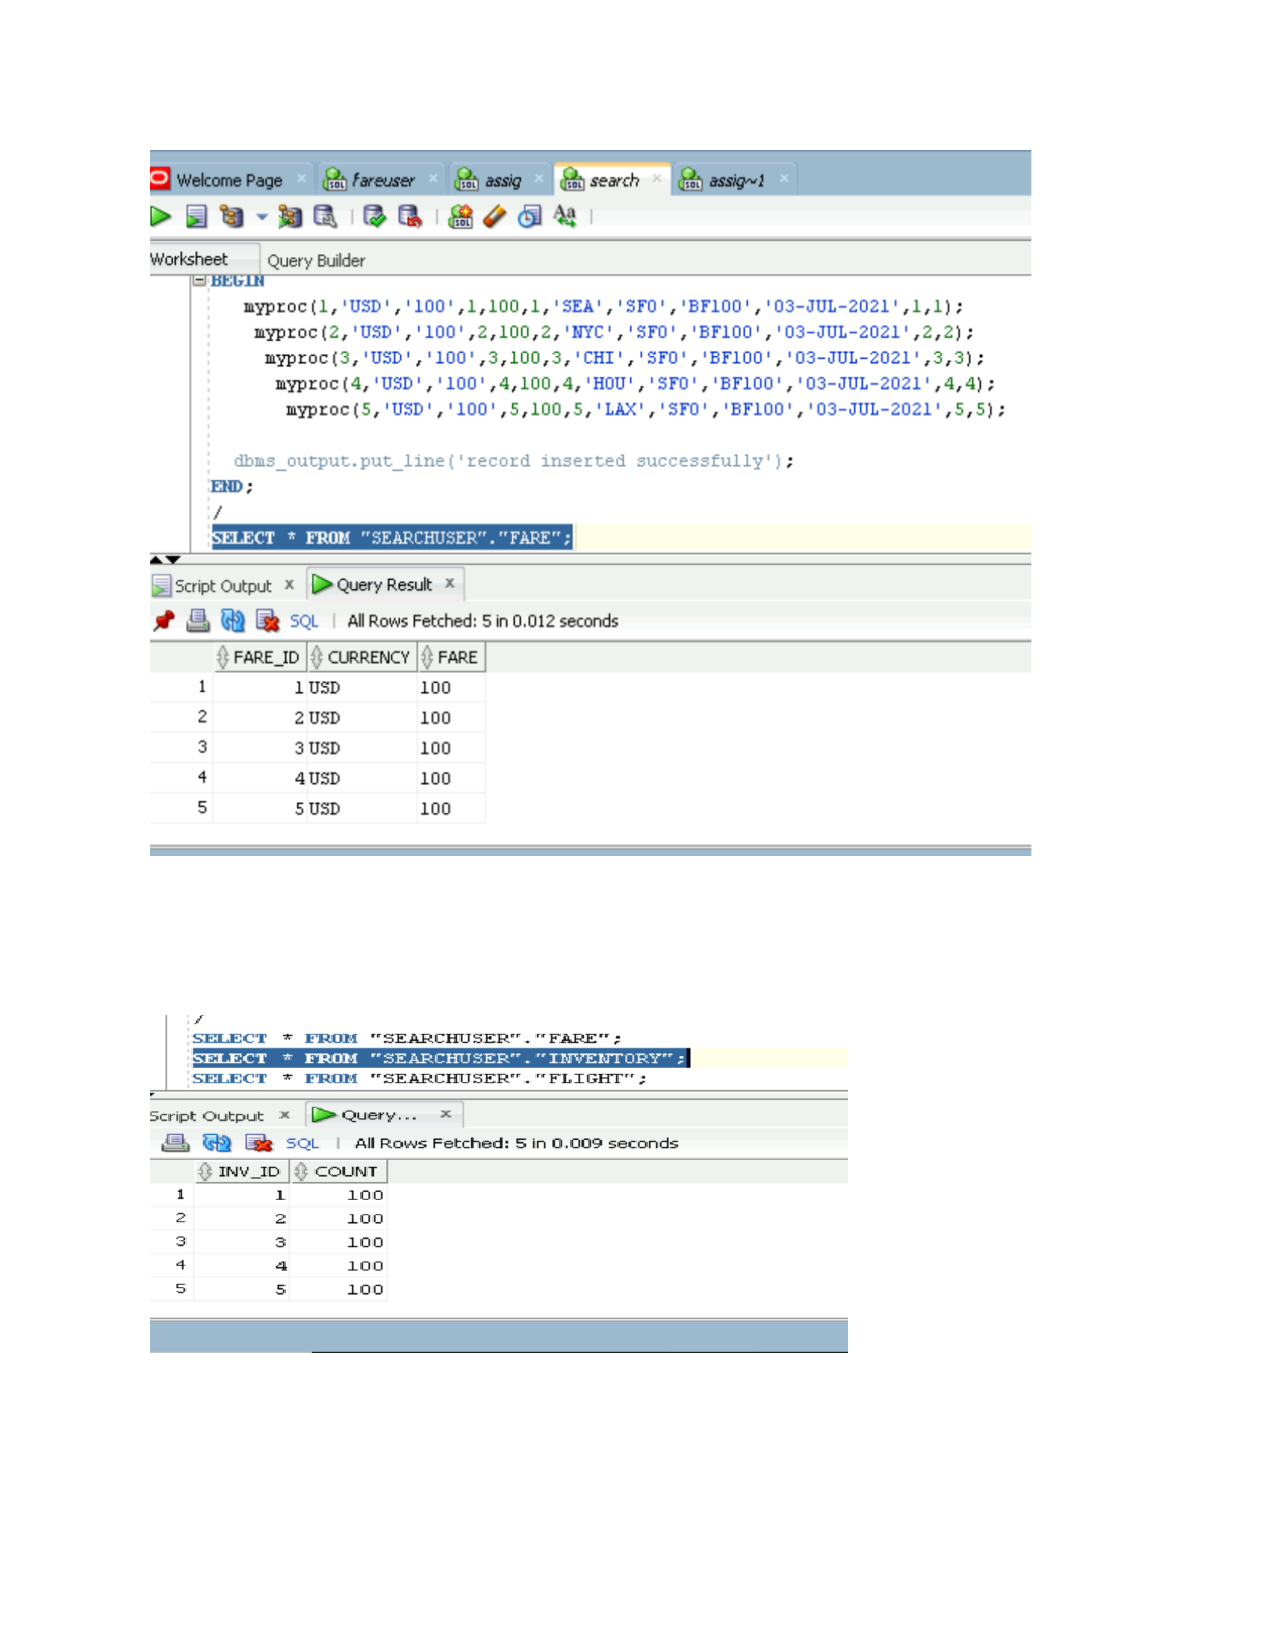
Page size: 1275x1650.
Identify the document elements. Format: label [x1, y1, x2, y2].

picture [150, 1015, 848, 1353]
picture [150, 150, 1032, 856]
